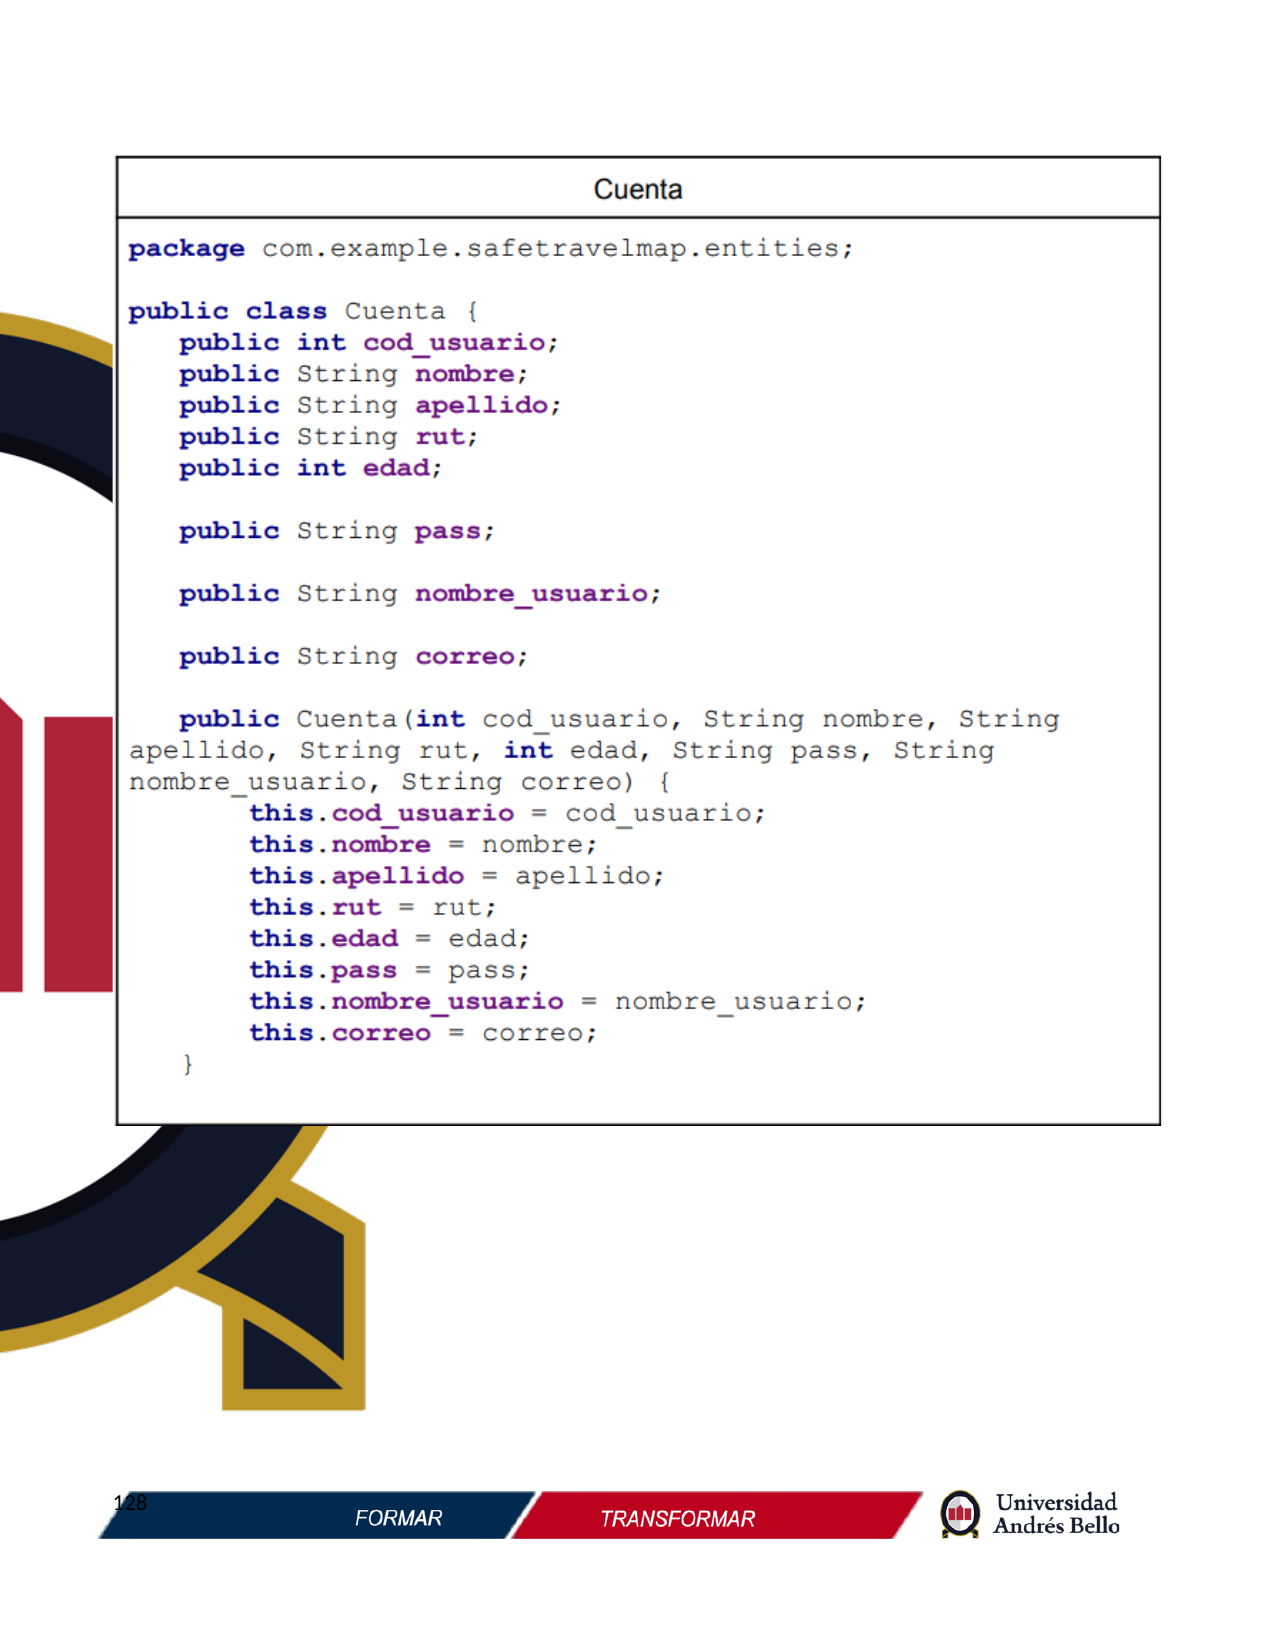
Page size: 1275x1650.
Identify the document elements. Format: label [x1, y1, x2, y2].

picture [0, 150, 1162, 1423]
picture [97, 1489, 1120, 1539]
